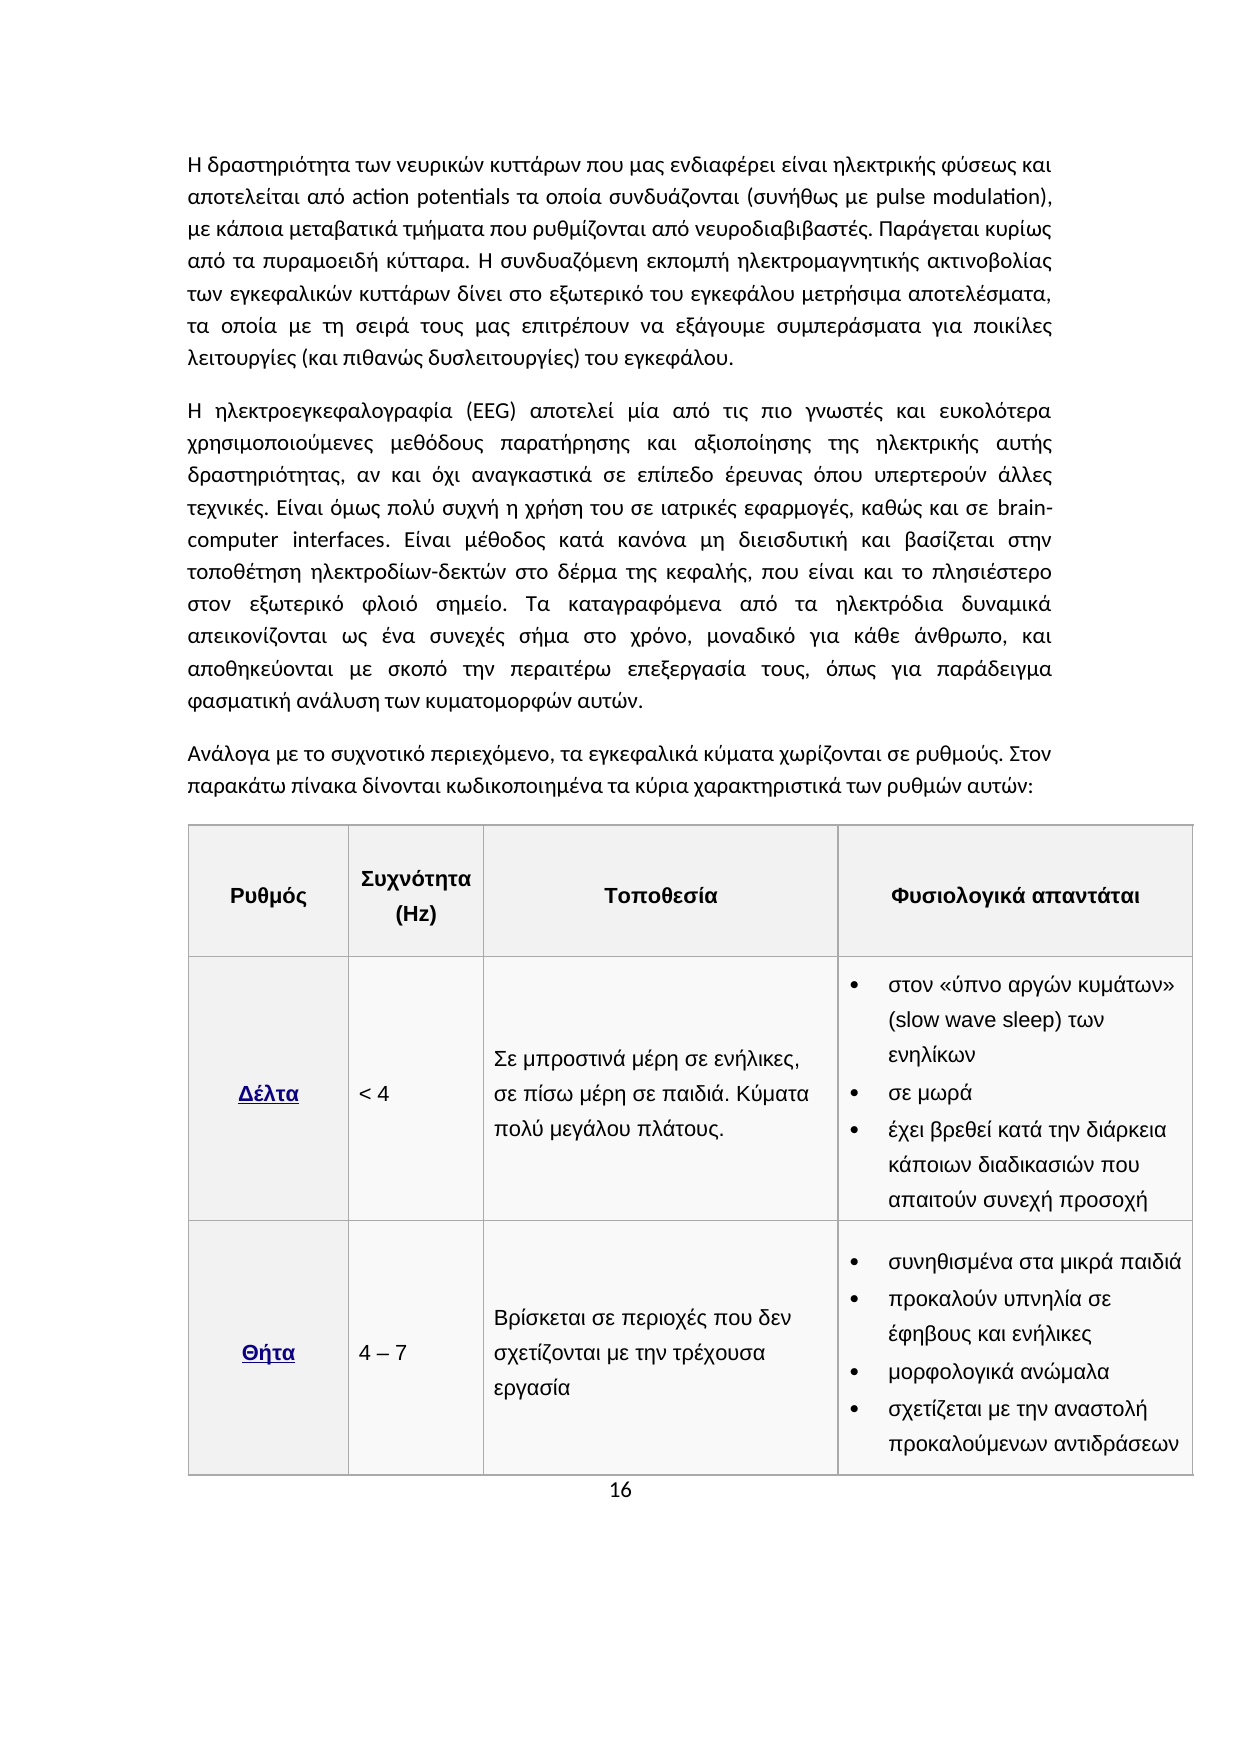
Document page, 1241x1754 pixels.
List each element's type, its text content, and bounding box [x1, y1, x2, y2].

table_cell στον «ύπνο αργών κυμάτων» (slow wave sleep) των ενηλίκων σε μωρά έχει βρεθεί κατά την διάρκεια κάποιων διαδικασιών που απαιτούν συνεχή προσοχή [839, 957, 1192, 1220]
table_cell < 4 [349, 957, 483, 1220]
table_header Τοποθεσία [484, 826, 837, 956]
text Η ηλεκτροεγκεφαλογραφία (EEG) αποτελεί μία από τις πιο γνωστές και ευκολότερα χρησιμοποιούμενες μεθόδους παρατήρησης και αξιοποίησης της ηλεκτρικής αυτής δραστηριότητας, αν και όχι αναγκαστικά σε επίπεδο έρευνας όπου υπερτερούν άλλες τεχνικές. Είναι όμως πολύ συχνή η χρήση του σε ιατρικές εφαρμογές, καθώς και σε brain-computer interfaces. Είναι μέθοδος κατά κανόνα μη διεισδυτική και βασίζεται στην τοποθέτηση ηλεκτροδίων-δεκτών στο δέρμα της κεφαλής, που είναι και το πλησιέστερο στον εξωτερικό φλοιό σημείο. Τα καταγραφόμενα από τα ηλεκτρόδια δυναμικά απεικονίζονται ως ένα συνεχές σήμα στο χρόνο, μοναδικό για κάθε άνθρωπο, και αποθηκεύονται με σκοπό την περαιτέρω επεξεργασία τους, όπως για παράδειγμα φασματική ανάλυση των κυματομορφών αυτών. [187, 396, 1053, 714]
table_header Ρυθμός [189, 826, 348, 956]
table_header Φυσιολογικά απαντάται [839, 826, 1192, 956]
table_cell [484, 1221, 837, 1474]
text Ανάλογα με το συχνοτικό περιεχόμενο, τα εγκεφαλικά κύματα χωρίζονται σε ρυθμούς. Στον παρακάτω πίνακα δίνονται κωδικοποιημένα τα κύρια χαρακτηριστικά των ρυθμών αυτών: [187, 739, 1053, 799]
text Η δραστηριότητα των νευρικών κυττάρων που μας ενδιαφέρει είναι ηλεκτρικής φύσεως και αποτελείται από action potentials τα οποία συνδυάζονται (συνήθως με pulse modulation), με κάποια μεταβατικά τμήματα που ρυθμίζονται από νευροδιαβιβαστές. Παράγεται κυρίως από τα πυραμοειδή κύτταρα. Η συνδυαζόμενη εκπομπή ηλεκτρομαγνητικής ακτινοβολίας των εγκεφαλικών κυττάρων δίνει στο εξωτερικό του εγκεφάλου μετρήσιμα αποτελέσματα, τα οποία με τη σειρά τους μας επιτρέπουν να εξάγουμε συμπεράσματα για ποικίλες λειτουργίες (και πιθανώς δυσλειτουργίες) του εγκεφάλου. [187, 150, 1053, 371]
table_header Συχνότητα (Hz) [349, 826, 483, 956]
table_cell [839, 1221, 1192, 1474]
table_cell 4 – 7 [349, 1221, 483, 1474]
table_cell Θήτα [189, 1221, 348, 1474]
table_cell Δέλτα [189, 957, 348, 1220]
table_cell Σε μπροστινά μέρη σε ενήλικες, σε πίσω μέρη σε παιδιά. Κύματα πολύ μεγάλου πλάτους. [484, 957, 837, 1220]
